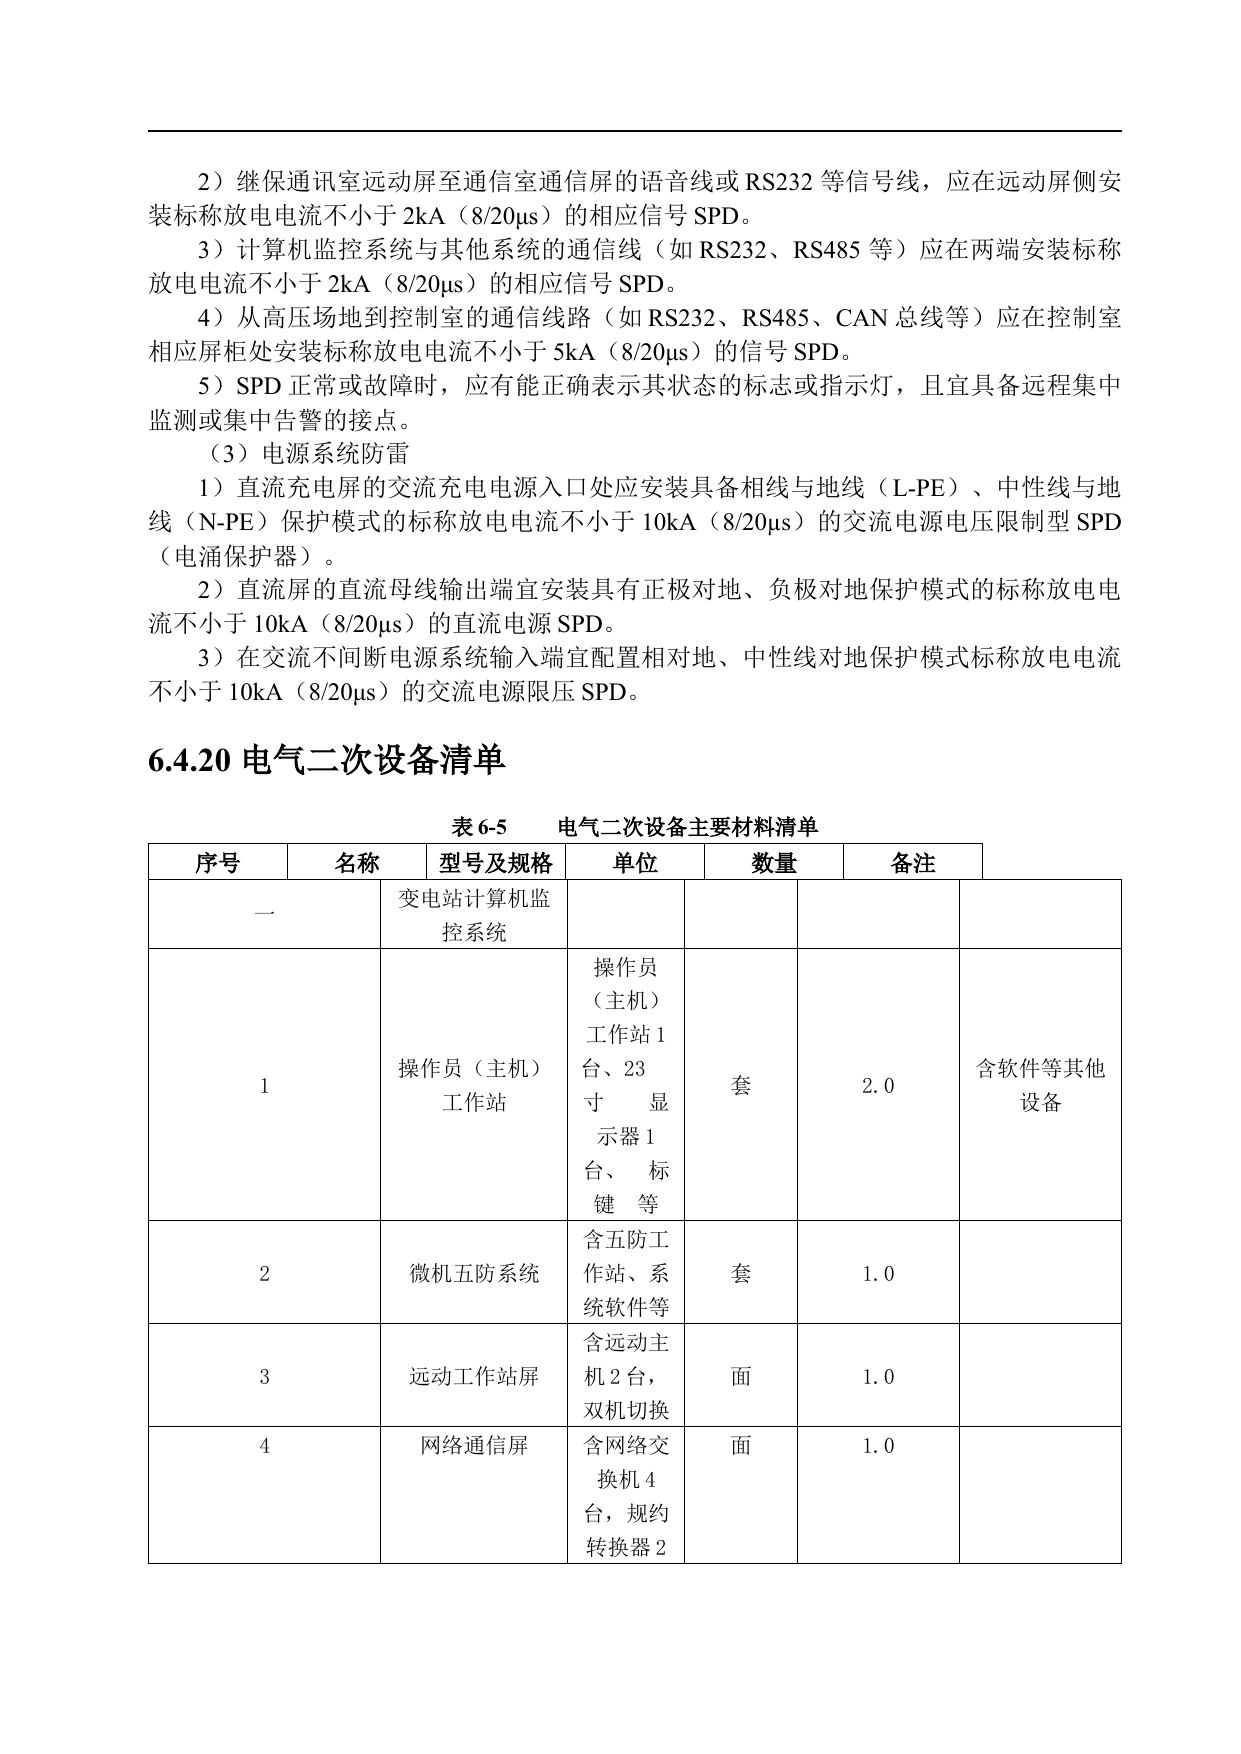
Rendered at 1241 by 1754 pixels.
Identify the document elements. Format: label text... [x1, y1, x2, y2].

text 1）直流充电屏的交流充电电源入口处应安装具备相线与地线（L-PE）、中性线与地线（N-PE）保护模式的标称放电电流不小于10kA（8/20µs）的交流电源电压限制型SPD（电涌保护器）。 [148, 469, 1122, 571]
text 表6-5 电气二次设备主要材料清单 [148, 809, 1122, 843]
table_cell 2 [149, 1221, 380, 1323]
table_cell 含五防工作站、系统软件等 [568, 1221, 684, 1323]
text 6.4.20 电气二次设备清单 [148, 724, 1122, 792]
table_cell 3 [149, 1324, 380, 1426]
text 5）SPD正常或故障时，应有能正确表示其状态的标志或指示灯，且宜具备远程集中监测或集中告警的接点。 [148, 368, 1122, 436]
text 4）从高压场地到控制室的通信线路（如RS232、RS485、CAN总线等）应在控制室相应屏柜处安装标称放电电流不小于5kA（8/20μs）的信号SPD。 [148, 300, 1122, 368]
text 3）计算机监控系统与其他系统的通信线（如RS232、RS485 等）应在两端安装标称放电电流不小于2kA（8/20μs）的相应信号SPD。 [148, 232, 1122, 300]
table_cell - [798, 880, 959, 947]
table_header 数量 [705, 844, 843, 878]
table_header 序号 [149, 844, 287, 878]
table_cell - [685, 880, 797, 947]
table_header 备注 [844, 844, 982, 878]
table_cell 一 [149, 880, 380, 947]
table_cell 网络通信屏 [381, 1427, 567, 1563]
text 2）继保通讯室远动屏至通信室通信屏的语音线或RS232 等信号线，应在远动屏侧安装标称放电电流不小于2kA（8/20μs）的相应信号SPD。 [148, 164, 1122, 232]
table_cell - [568, 880, 684, 947]
table_cell 面 [685, 1324, 797, 1426]
table_cell - [960, 1221, 1121, 1323]
table_header 型号及规格 [427, 844, 565, 878]
table_cell 1.0 [798, 1221, 959, 1323]
table_cell 远动工作站屏 [381, 1324, 567, 1426]
table_cell - [960, 1427, 1121, 1563]
table_cell 含网络交换机4台，规约转换器2台 [568, 1427, 684, 1563]
table_cell 1 [149, 949, 380, 1220]
text 2）直流屏的直流母线输出端宜安装具有正极对地、负极对地保护模式的标称放电电流不小于10kA（8/20µs）的直流电源SPD。 [148, 571, 1122, 639]
table_cell 4 [149, 1427, 380, 1563]
table_cell 操作员（主机）工作站 [381, 949, 567, 1220]
table_cell 变电站计算机监控系统 [381, 880, 567, 947]
table_cell 操作员（主机）工作站1台、23英寸液晶显示器1台、鼠标键盘等 [568, 949, 684, 1220]
table_cell 套 [685, 1221, 797, 1323]
table_cell 1.0 [798, 1427, 959, 1563]
table_cell - [960, 880, 1121, 947]
table_header 名称 [288, 844, 426, 878]
table_cell 2.0 [798, 949, 959, 1220]
text 3）在交流不间断电源系统输入端宜配置相对地、中性线对地保护模式标称放电电流不小于10kA（8/20μs）的交流电源限压SPD。 [148, 639, 1122, 707]
table_header 单位 [566, 844, 704, 878]
table_cell 含软件等其他设备 [960, 949, 1121, 1220]
table_cell 套 [685, 949, 797, 1220]
table_cell - [960, 1324, 1121, 1426]
text （3）电源系统防雷 [148, 436, 1122, 469]
table_cell 面 [685, 1427, 797, 1563]
table_cell 微机五防系统 [381, 1221, 567, 1323]
table_cell 含远动主机2台，双机切换 [568, 1324, 684, 1426]
table_cell 1.0 [798, 1324, 959, 1426]
